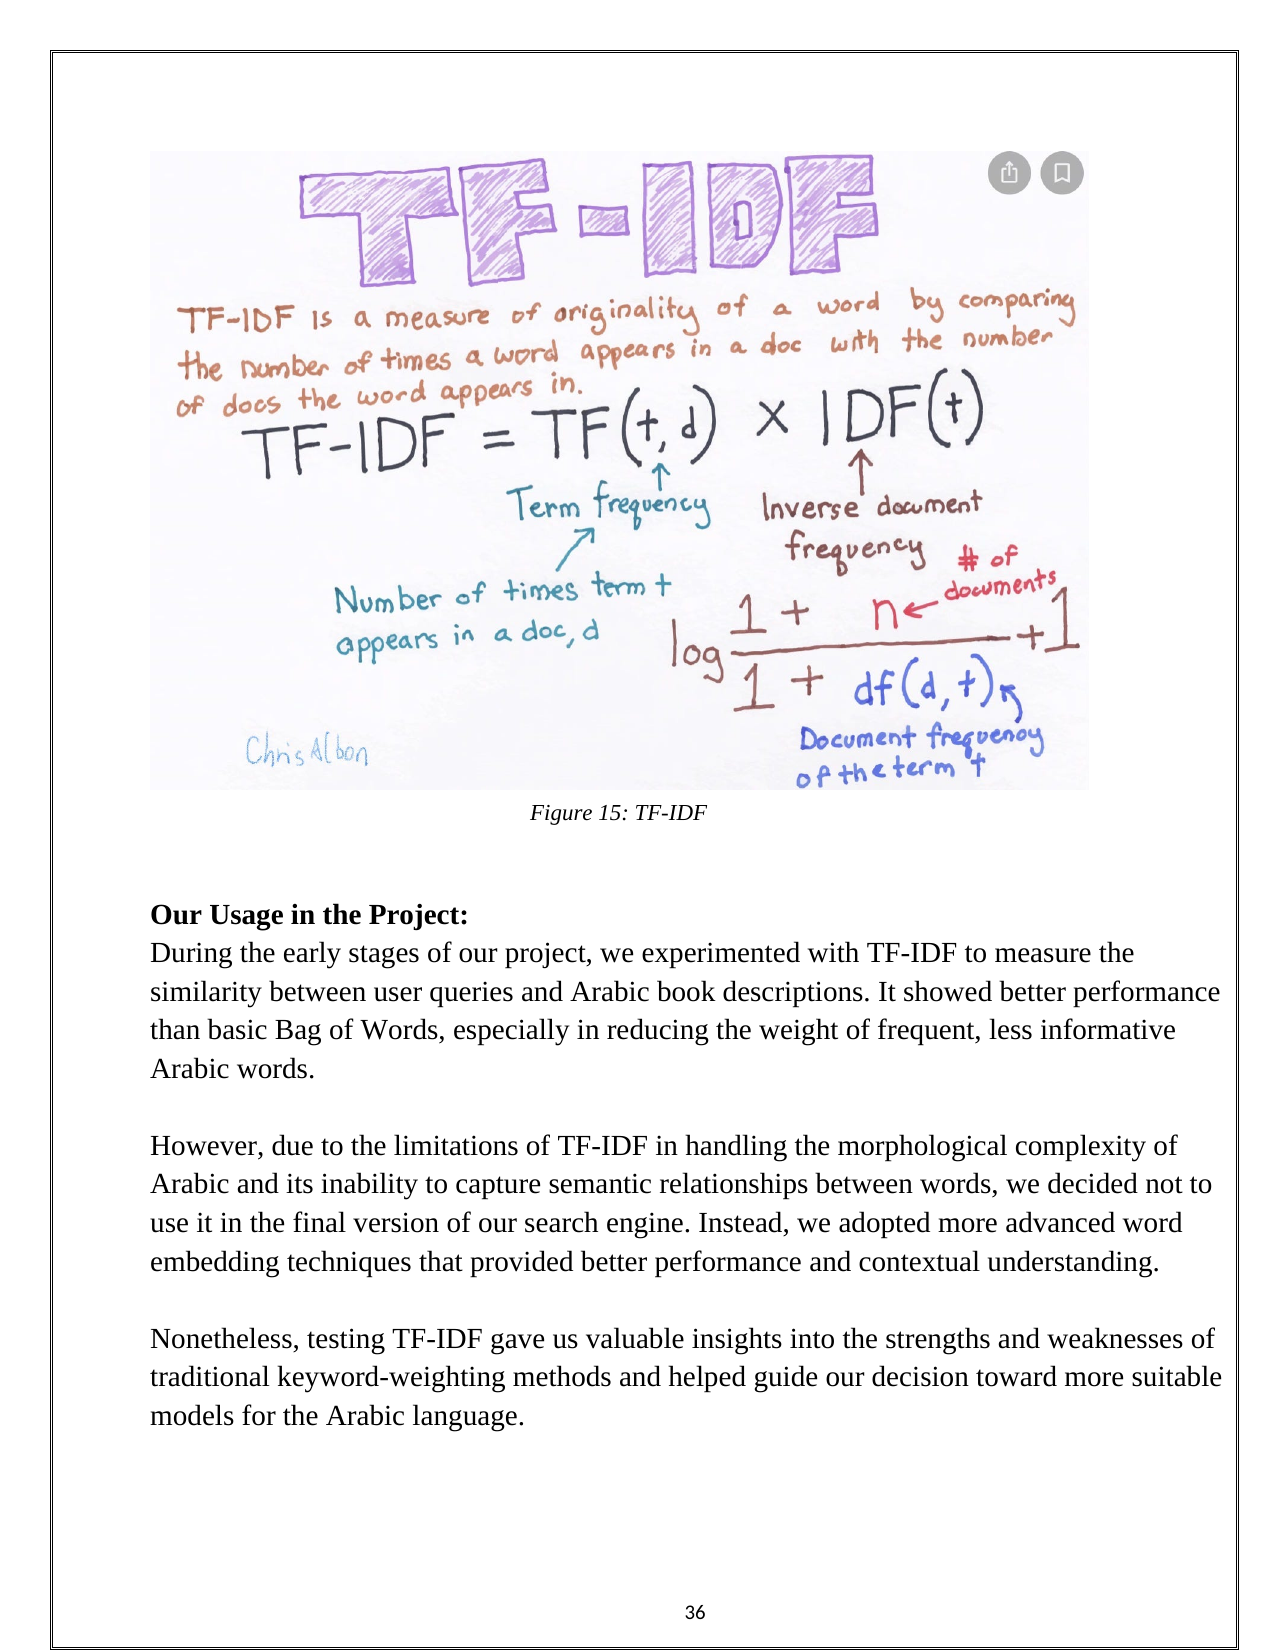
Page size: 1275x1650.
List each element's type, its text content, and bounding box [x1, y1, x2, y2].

picture [150, 151, 1089, 790]
text During the early stages of our project, we experimented with TF-IDF to measure the similarity between user queries and Arabic book descriptions. It showed better performance than basic Bag of Words, especially in reducing the weight of frequent, less informative Arabic words. [150, 935, 1236, 1084]
text However, due to the limitations of TF-IDF in handling the morphological complexity of Arabic and its inability to capture semantic relationships between words, we decided not to use it in the final version of our search engine. Instead, we adopted more advanced word embedding techniques that provided better performance and contextual understanding. [150, 1128, 1236, 1277]
text Our Usage in the Project: [150, 858, 1236, 930]
text Nonetheless, testing TF-IDF gave us valuable insights into the strengths and weaknesses of traditional keyword-weighting methods and helped guide our decision toward more suitable models for the Arabic language. [150, 1321, 1236, 1431]
